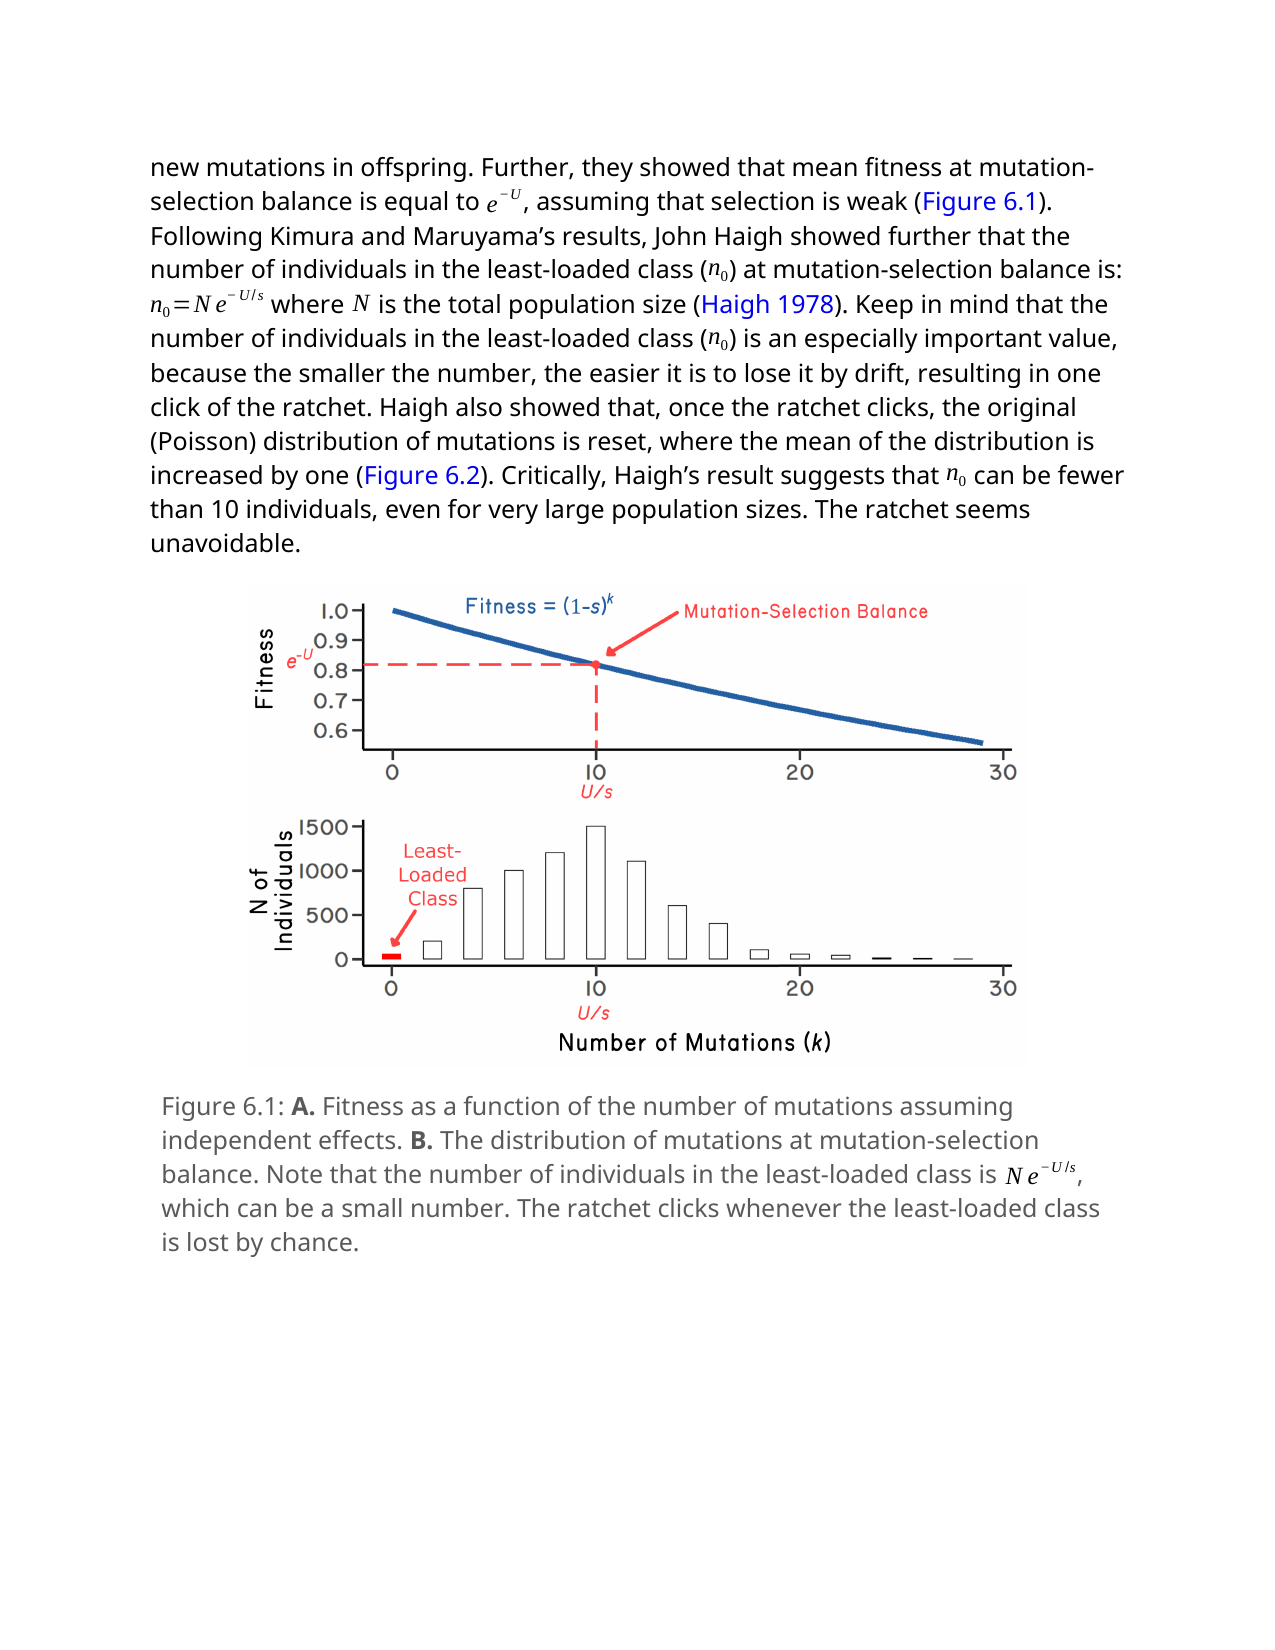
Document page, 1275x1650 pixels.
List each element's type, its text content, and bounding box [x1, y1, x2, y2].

table_header Figure 6.1: A. Fitness as a function of the number of mutations assuming independent effects. B. The distribution of mutations at mutation-selection balance. Note that the number of individuals in the least-loaded class is , which can be a small number. The ratchet clicks whenever the least-loaded class is lost by chance. [150, 578, 1125, 1271]
picture [247, 582, 1028, 1068]
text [150, 150, 1125, 559]
